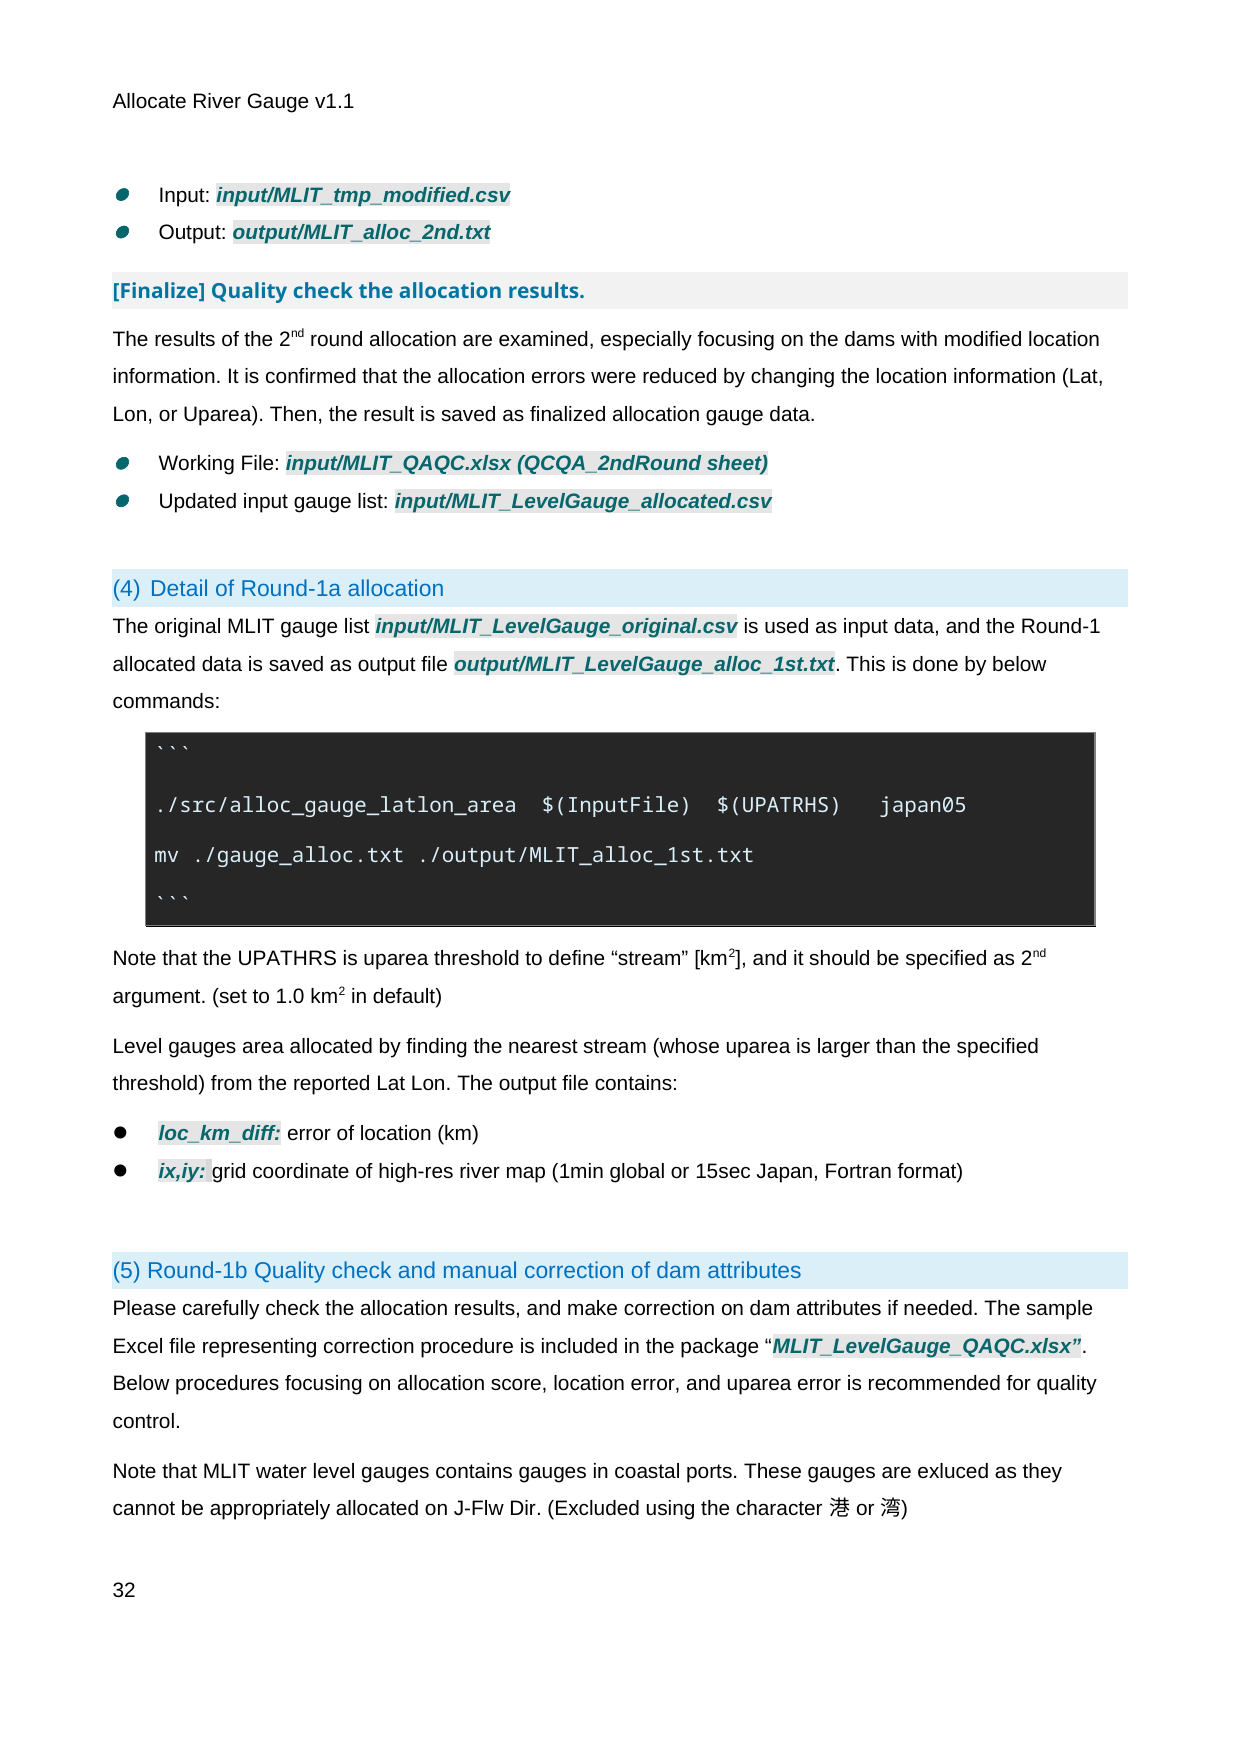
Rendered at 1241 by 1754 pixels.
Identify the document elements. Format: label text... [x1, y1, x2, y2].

text ``` [146, 882, 1094, 925]
text Please carefully check the allocation results, and make correction on dam attributes if needed. The sample Excel file representing correction procedure is included in the package “MLIT_LevelGauge_QAQC.xlsx”. Below procedures focusing on allocation score, location error, and uparea error is recommended for quality control. [112, 1289, 1128, 1439]
text The results of the 2nd round allocation are examined, especially focusing on the dams with modified location information. It is confirmed that the allocation errors were reduced by changing the location information (Lat, Lon, or Uparea). Then, the result is saved as finalized allocation gauge data. [112, 319, 1128, 432]
list Output: output/MLIT_alloc_2nd.txt [112, 213, 1128, 251]
subtitle (5) Round-1b Quality check and manual correction of dam attributes [112, 1252, 1128, 1289]
list ix,iy: grid coordinate of high-res river map (1min global or 15sec Japan, Fortran format) [112, 1152, 1128, 1189]
list Working File: input/MLIT_QAQC.xlsx (QCQA_2ndRound sheet) [112, 444, 1128, 482]
text Level gauges area allocated by finding the nearest stream (whose uparea is larger than the specified threshold) from the reported Lat Lon. The output file contains: [112, 1027, 1128, 1102]
list Input: input/MLIT_tmp_modified.csv [112, 176, 1128, 213]
text Note that MLIT water level gauges contains gauges in coastal ports. These gauges are exluced as they cannot be appropriately allocated on J-Flw Dir. (Excluded using the character 港 or 湾) [112, 1452, 1128, 1527]
subtitle Detail of Round-1a allocation [112, 569, 1128, 607]
text ``` [146, 733, 1094, 773]
text mv ./gauge_alloc.txt ./output/MLIT_alloc_1st.txt [146, 832, 1094, 873]
list Updated input gauge list: input/MLIT_LevelGauge_allocated.csv [112, 482, 1128, 519]
list loc_km_diff: error of location (km) [112, 1114, 1128, 1152]
text Note that the UPATHRS is uparea threshold to define “stream” [km2], and it should be specified as 2nd argument. (set to 1.0 km2 in default) [112, 939, 1128, 1014]
text The original MLIT gauge list input/MLIT_LevelGauge_original.csv is used as input data, and the Round-1 allocated data is saved as output file output/MLIT_LevelGauge_alloc_1st.txt. This is done by below commands: [112, 607, 1128, 719]
text ./src/alloc_gauge_latlon_area $(InputFile) $(UPATRHS) japan05 [146, 782, 1094, 823]
subtitle [Finalize] Quality check the allocation results. [112, 272, 1128, 309]
